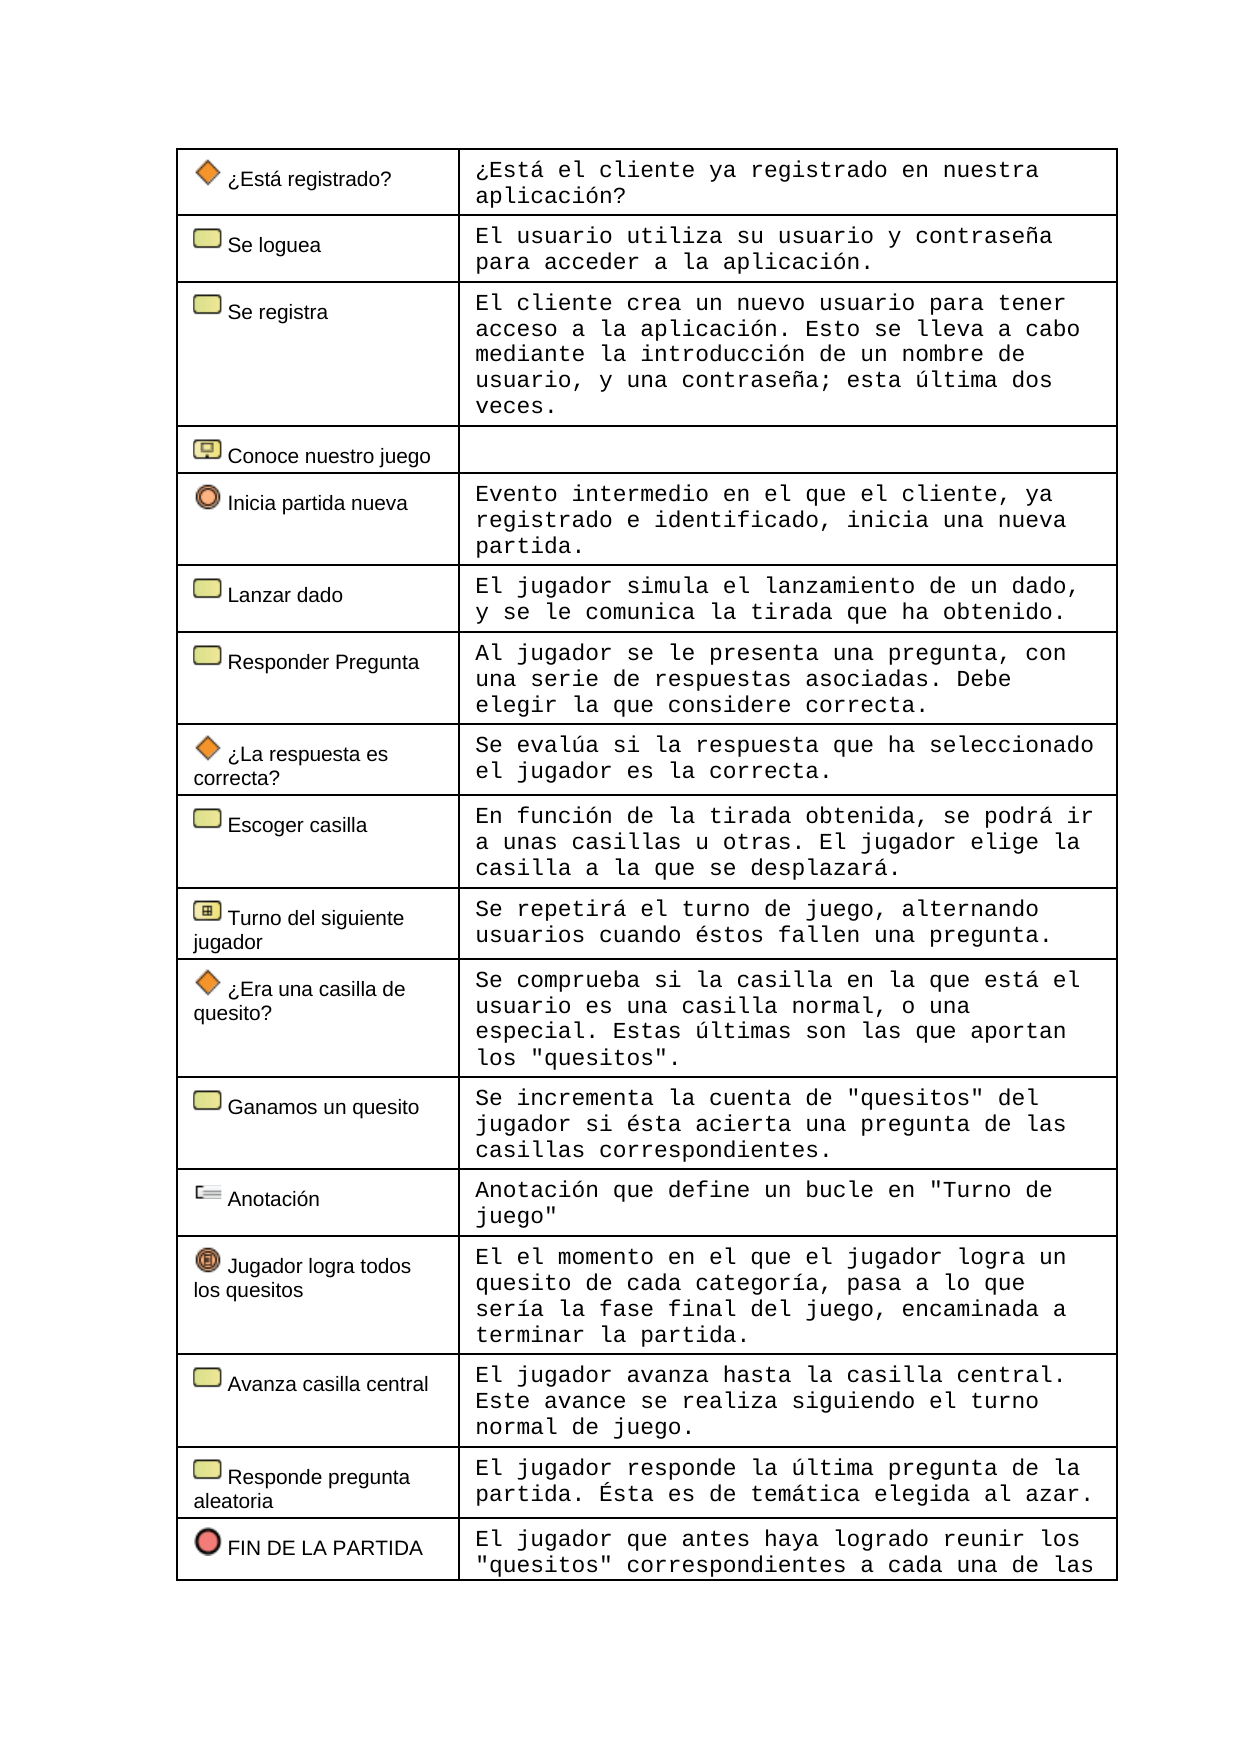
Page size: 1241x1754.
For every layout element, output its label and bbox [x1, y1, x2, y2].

picture [193, 574, 222, 603]
picture [193, 158, 222, 187]
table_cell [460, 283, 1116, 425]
picture [193, 1178, 222, 1207]
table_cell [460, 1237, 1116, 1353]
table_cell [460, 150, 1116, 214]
picture [193, 224, 222, 253]
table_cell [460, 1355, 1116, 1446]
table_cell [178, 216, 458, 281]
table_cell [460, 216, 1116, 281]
picture [193, 482, 222, 511]
picture [193, 804, 222, 833]
picture [193, 1363, 222, 1392]
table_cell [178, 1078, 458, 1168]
picture [193, 641, 222, 670]
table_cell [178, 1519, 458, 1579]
picture [193, 968, 222, 997]
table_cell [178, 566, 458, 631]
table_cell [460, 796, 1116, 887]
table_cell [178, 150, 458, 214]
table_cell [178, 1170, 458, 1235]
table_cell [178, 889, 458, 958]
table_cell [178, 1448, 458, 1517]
picture [193, 1086, 222, 1115]
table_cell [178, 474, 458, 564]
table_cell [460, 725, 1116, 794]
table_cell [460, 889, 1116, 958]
picture [193, 1527, 222, 1556]
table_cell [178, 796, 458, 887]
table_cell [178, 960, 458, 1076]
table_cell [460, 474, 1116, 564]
picture [193, 897, 222, 926]
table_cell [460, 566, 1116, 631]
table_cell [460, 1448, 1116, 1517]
picture [193, 1245, 222, 1274]
picture [193, 1456, 222, 1484]
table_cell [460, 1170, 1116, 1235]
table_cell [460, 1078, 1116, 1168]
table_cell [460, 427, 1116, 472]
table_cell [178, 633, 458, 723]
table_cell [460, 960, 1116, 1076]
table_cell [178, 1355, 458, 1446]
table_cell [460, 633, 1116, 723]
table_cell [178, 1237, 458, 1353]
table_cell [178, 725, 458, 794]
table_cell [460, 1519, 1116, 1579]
picture [193, 435, 222, 464]
picture [193, 291, 222, 319]
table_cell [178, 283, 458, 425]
picture [193, 733, 222, 762]
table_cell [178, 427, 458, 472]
